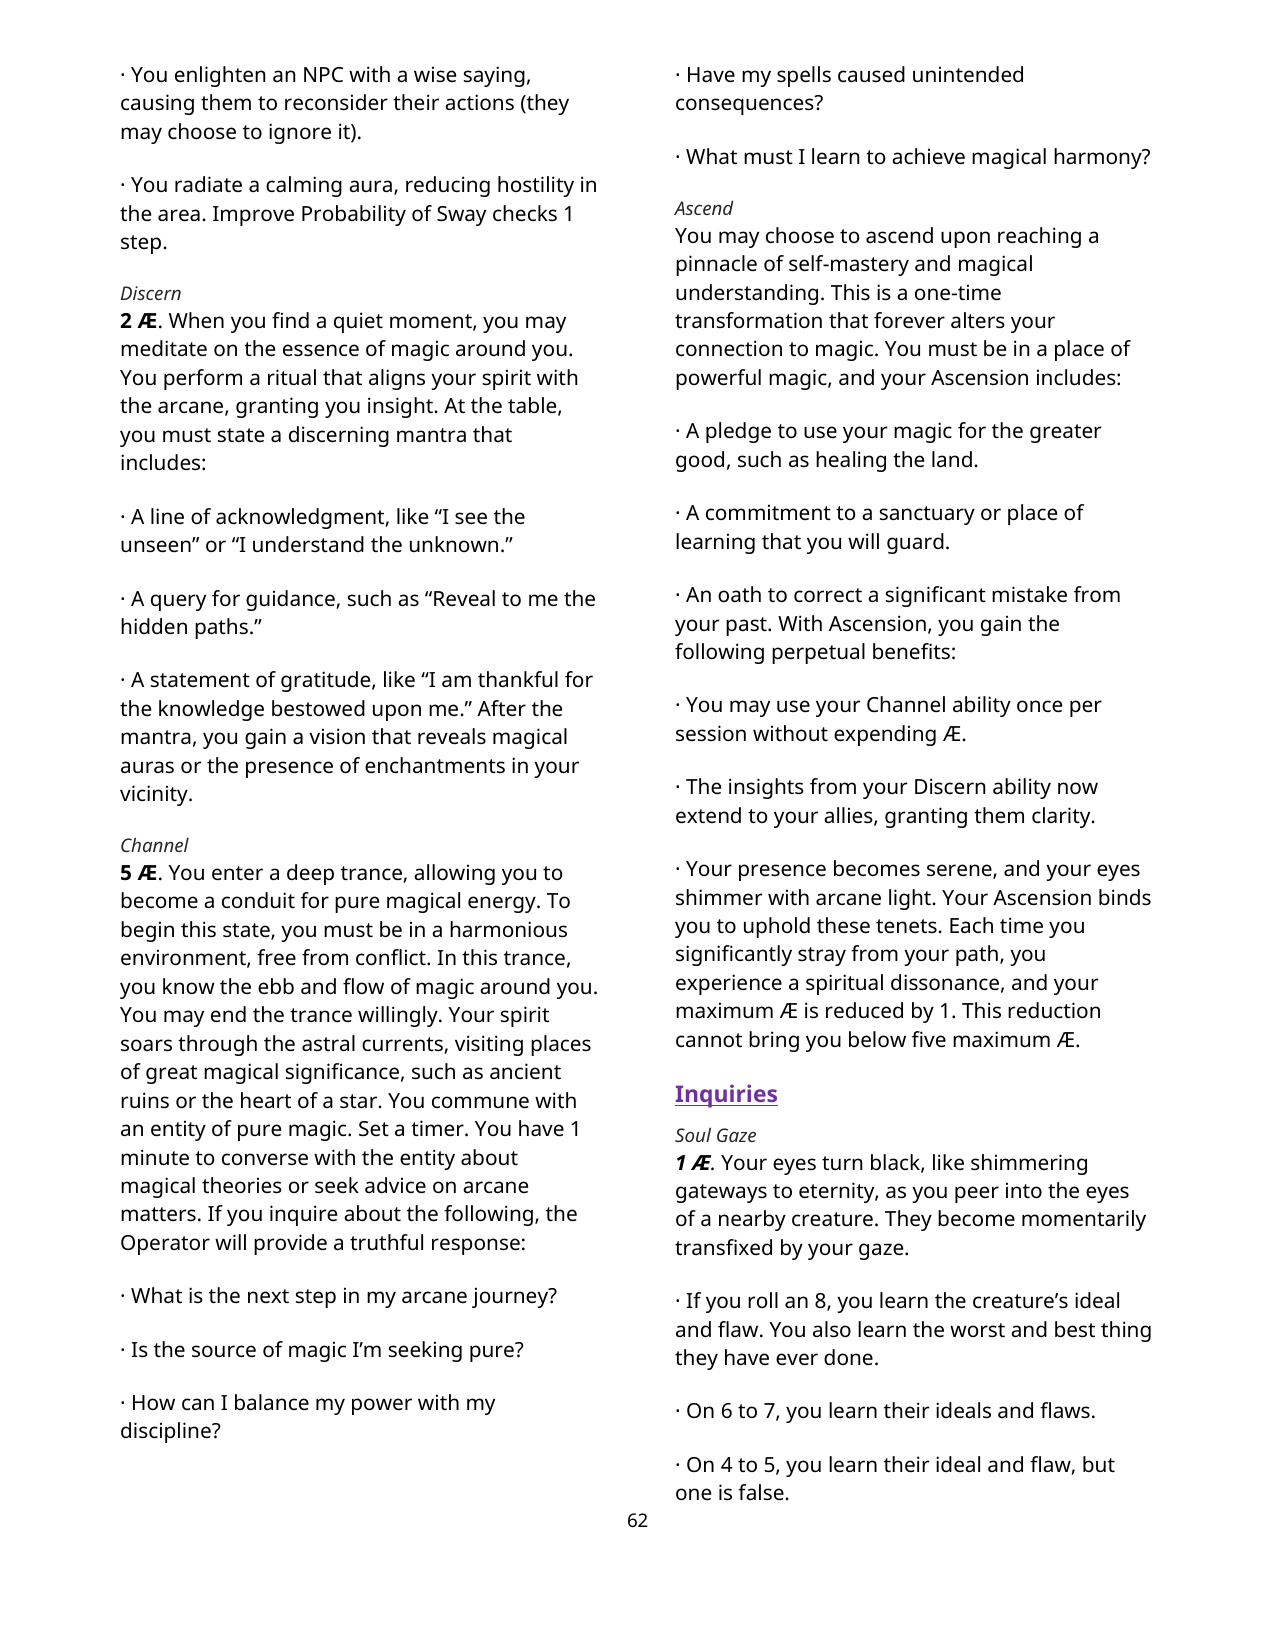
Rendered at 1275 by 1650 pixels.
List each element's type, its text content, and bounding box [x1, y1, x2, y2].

text · A line of acknowledgment, like “I see the unseen” or “I understand the unknown.” [120, 502, 600, 559]
text 1 Æ. Your eyes turn black, like shimmering gateways to eternity, as you peer into the eyes of a nearby creature. They become momentarily transfixed by your gaze. [675, 1148, 1155, 1261]
text · What is the next step in my arcane journey? [120, 1281, 600, 1310]
subtitle Ascend [675, 195, 1155, 221]
text · What must I learn to achieve magical harmony? [675, 142, 1155, 170]
text · An oath to correct a significant mistake from your past. With Ascension, you gain the following perpetual benefits: [675, 580, 1155, 666]
text · A commitment to a sanctuary or place of learning that you will guard. [675, 498, 1155, 555]
subtitle Channel [120, 833, 600, 858]
text · On 4 to 5, you learn their ideal and flaw, but one is false. [675, 1450, 1155, 1507]
text · You radiate a calming aura, reducing hostility in the area. Improve Probability of Sway checks 1 step. [120, 170, 600, 256]
text You may choose to ascend upon reaching a pinnacle of self-mastery and magical understanding. This is a one-time transformation that forever alters your connection to magic. You must be in a place of powerful magic, and your Ascension includes: [675, 221, 1155, 391]
text · On 6 to 7, you learn their ideals and flaws. [675, 1397, 1155, 1425]
text · You enlighten an NPC with a wise saying, causing them to reconsider their actions (they may choose to ignore it). [120, 60, 600, 145]
text · How can I balance my power with my discipline? [120, 1388, 600, 1445]
subtitle Soul Gaze [675, 1122, 1155, 1148]
text · A statement of gratitude, like “I am thankful for the knowledge bestowed upon me.” After the mantra, you gain a vision that reveals magical auras or the presence of enchantments in your vicinity. [120, 666, 600, 808]
text · You may use your Channel ability once per session without expending Æ. [675, 691, 1155, 747]
text 5 Æ. You enter a deep trance, allowing you to become a conduit for pure magical energy. To begin this state, you must be in a harmonious environment, free from conflict. In this trance, you know the ebb and flow of magic around you. You may end the trance willingly. Your spirit soars through the astral currents, visiting places of great magical significance, such as ancient ruins or the heart of a star. You commune with an entity of pure magic. Set a timer. You have 1 minute to converse with the entity about magical theories or seek advice on arcane matters. If you inquire about the following, the Operator will provide a truthful response: [120, 858, 600, 1256]
text · Your presence becomes serene, and your eyes shimmer with arcane light. Your Ascension binds you to uphold these tenets. Each time you significantly stray from your path, you experience a spiritual dissonance, and your maximum Æ is reduced by 1. This reduction cannot bring you below five maximum Æ. [675, 854, 1155, 1053]
text · A query for guidance, such as “Reveal to me the hidden paths.” [120, 584, 600, 641]
text · A pledge to use your magic for the greater good, such as healing the land. [675, 416, 1155, 473]
text · If you roll an 8, you learn the creature’s ideal and flaw. You also learn the worst and best thing they have ever done. [675, 1286, 1155, 1372]
text 2 Æ. When you find a quiet moment, you may meditate on the essence of magic around you. You perform a ritual that aligns your spirit with the arcane, granting you insight. At the table, you must state a discerning mantra that includes: [120, 306, 600, 477]
text · Have my spells caused unintended consequences? [675, 60, 1155, 117]
text · The insights from your Discern ability now extend to your allies, granting them clarity. [675, 772, 1155, 829]
subtitle Inquiries [675, 1078, 1155, 1109]
text · Is the source of magic I’m seeking pure? [120, 1335, 600, 1363]
subtitle Discern [120, 281, 600, 306]
